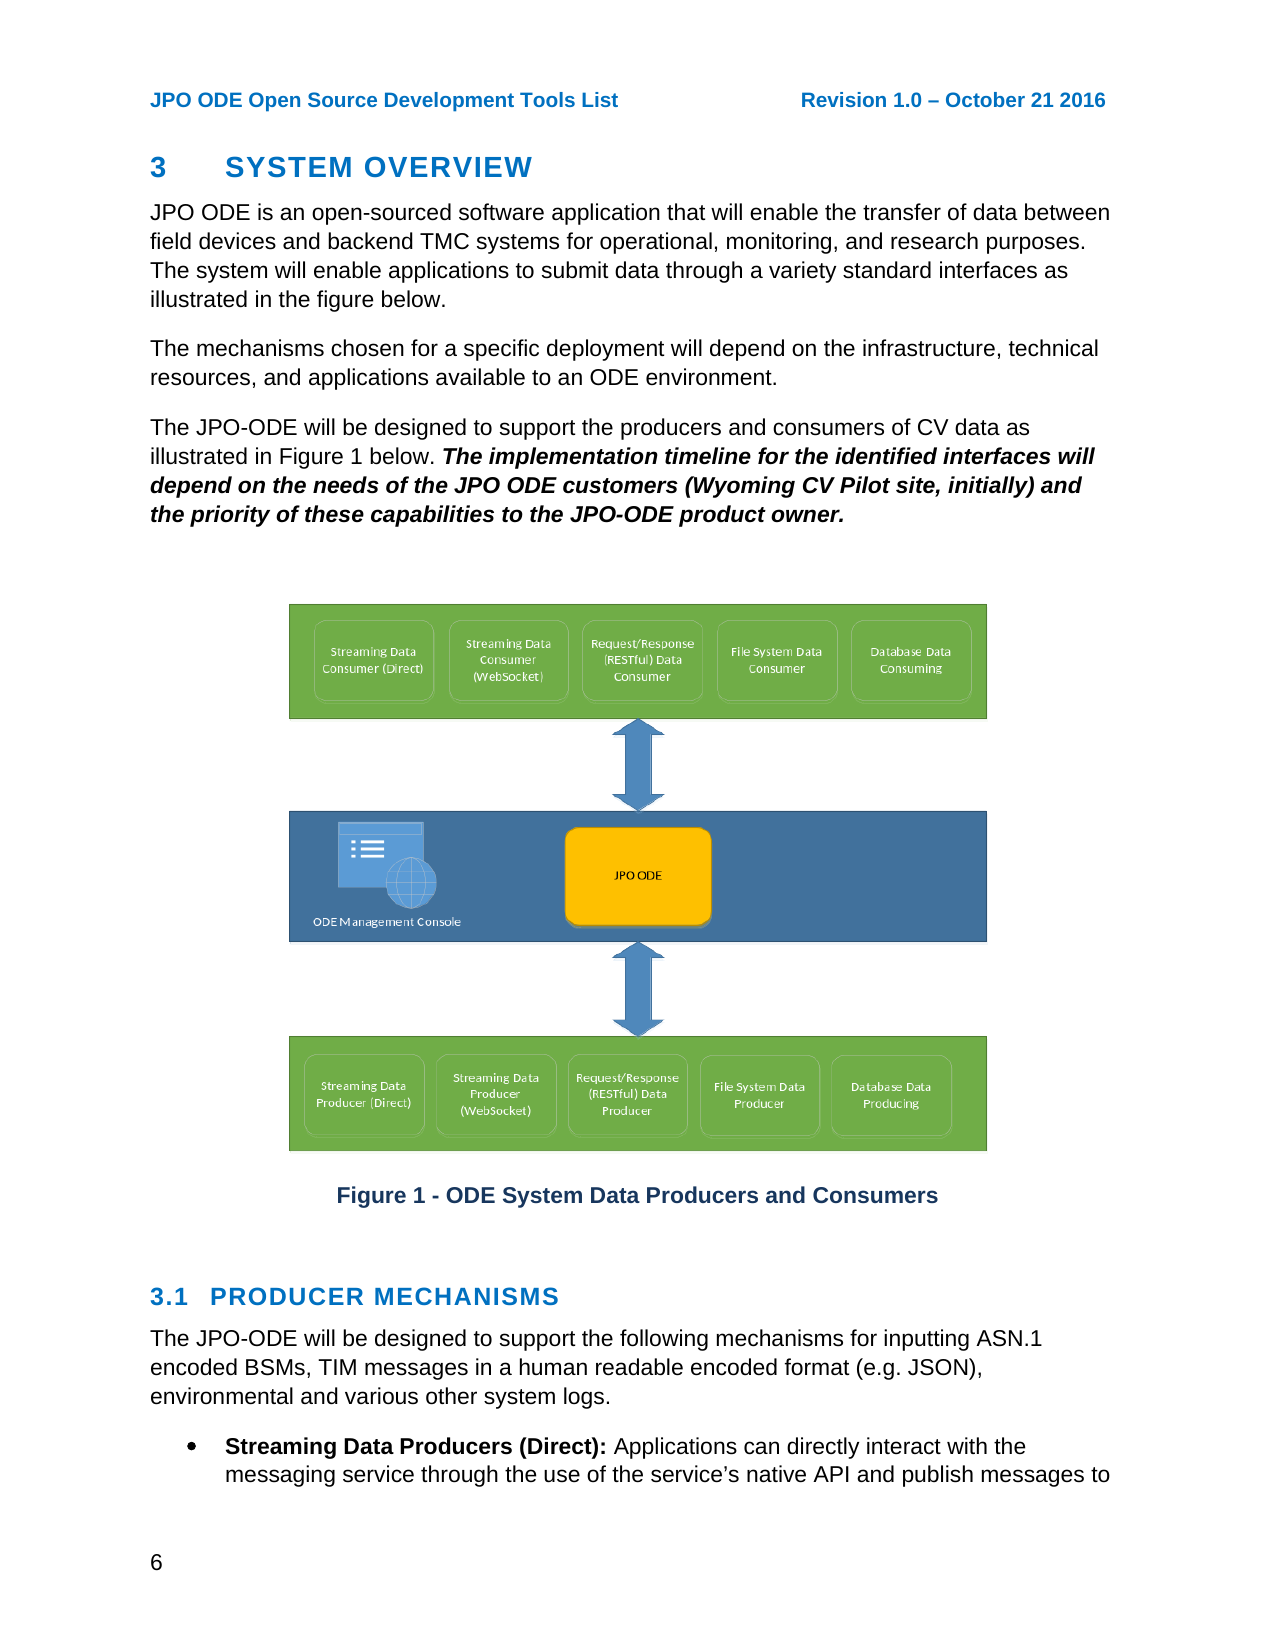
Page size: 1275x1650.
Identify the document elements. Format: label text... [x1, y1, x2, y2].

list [187, 1433, 1125, 1487]
text The JPO-ODE will be designed to support the producers and consumers of CV data as illustrated in Figure 1 below. The implementation timeline for the identified interfaces will depend on the needs of the JPO ODE customers (Wyoming CV Pilot site, initially) and the priority of these capabilities to the JPO-ODE product owner. [150, 414, 1125, 527]
text JPO ODE is an open-sourced software application that will enable the transfer of data between field devices and backend TMC systems for operational, monitoring, and research purposes. The system will enable applications to submit data through a variety standard interfaces as illustrated in the figure below. [150, 199, 1125, 312]
subtitle Producer Mechanisms [150, 1281, 1125, 1310]
text Figure 1 - ODE System Data Producers and Consumers [150, 1182, 1125, 1208]
text The JPO-ODE will be designed to support the following mechanisms for inputting ASN.1 encoded BSMs, TIM messages in a human readable encoded format (e.g. JSON), environmental and various other system logs. [150, 1325, 1125, 1409]
text The mechanisms chosen for a specific deployment will depend on the infrastructure, technical resources, and applications available to an ODE environment. [150, 335, 1125, 391]
subtitle System Overview [150, 150, 1125, 183]
